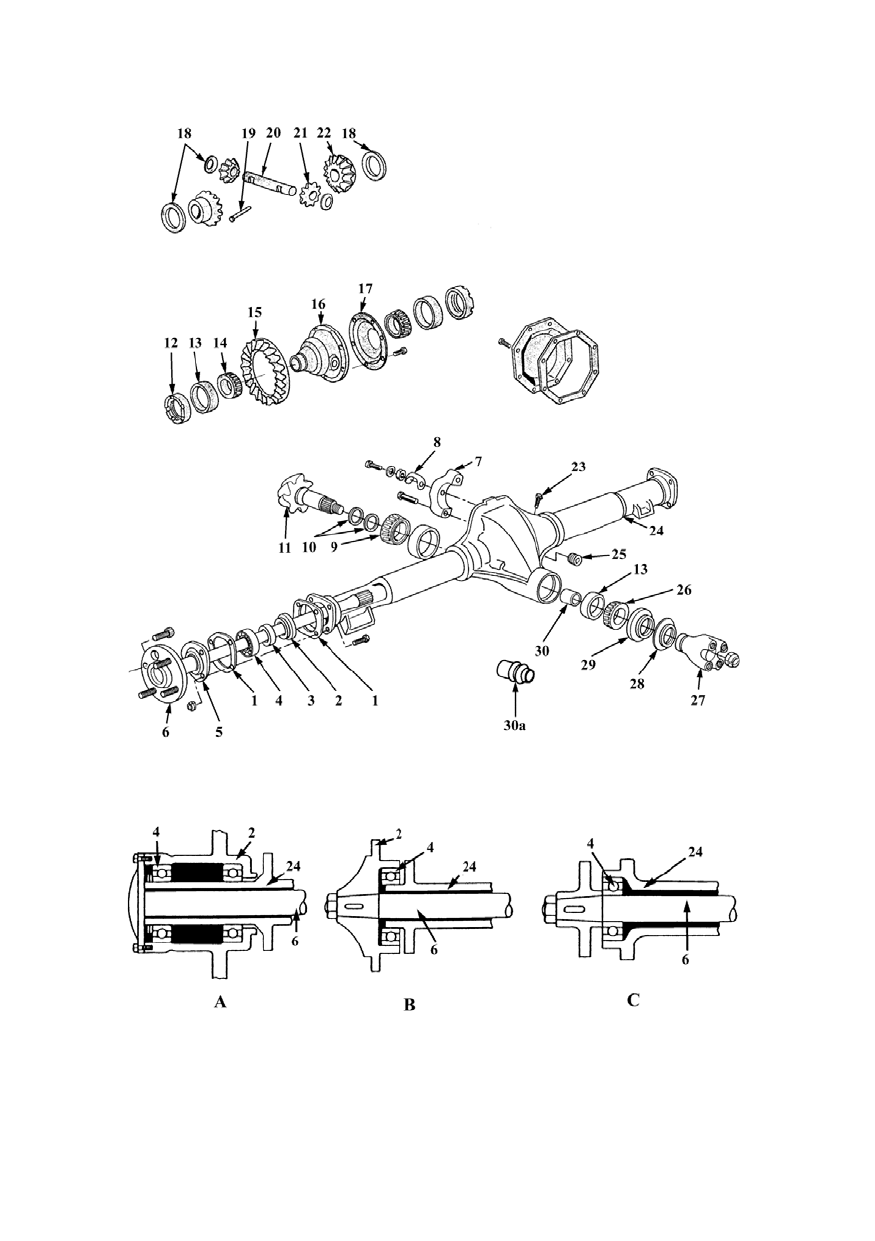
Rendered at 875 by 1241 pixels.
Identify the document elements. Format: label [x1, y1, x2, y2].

picture [127, 127, 740, 1011]
